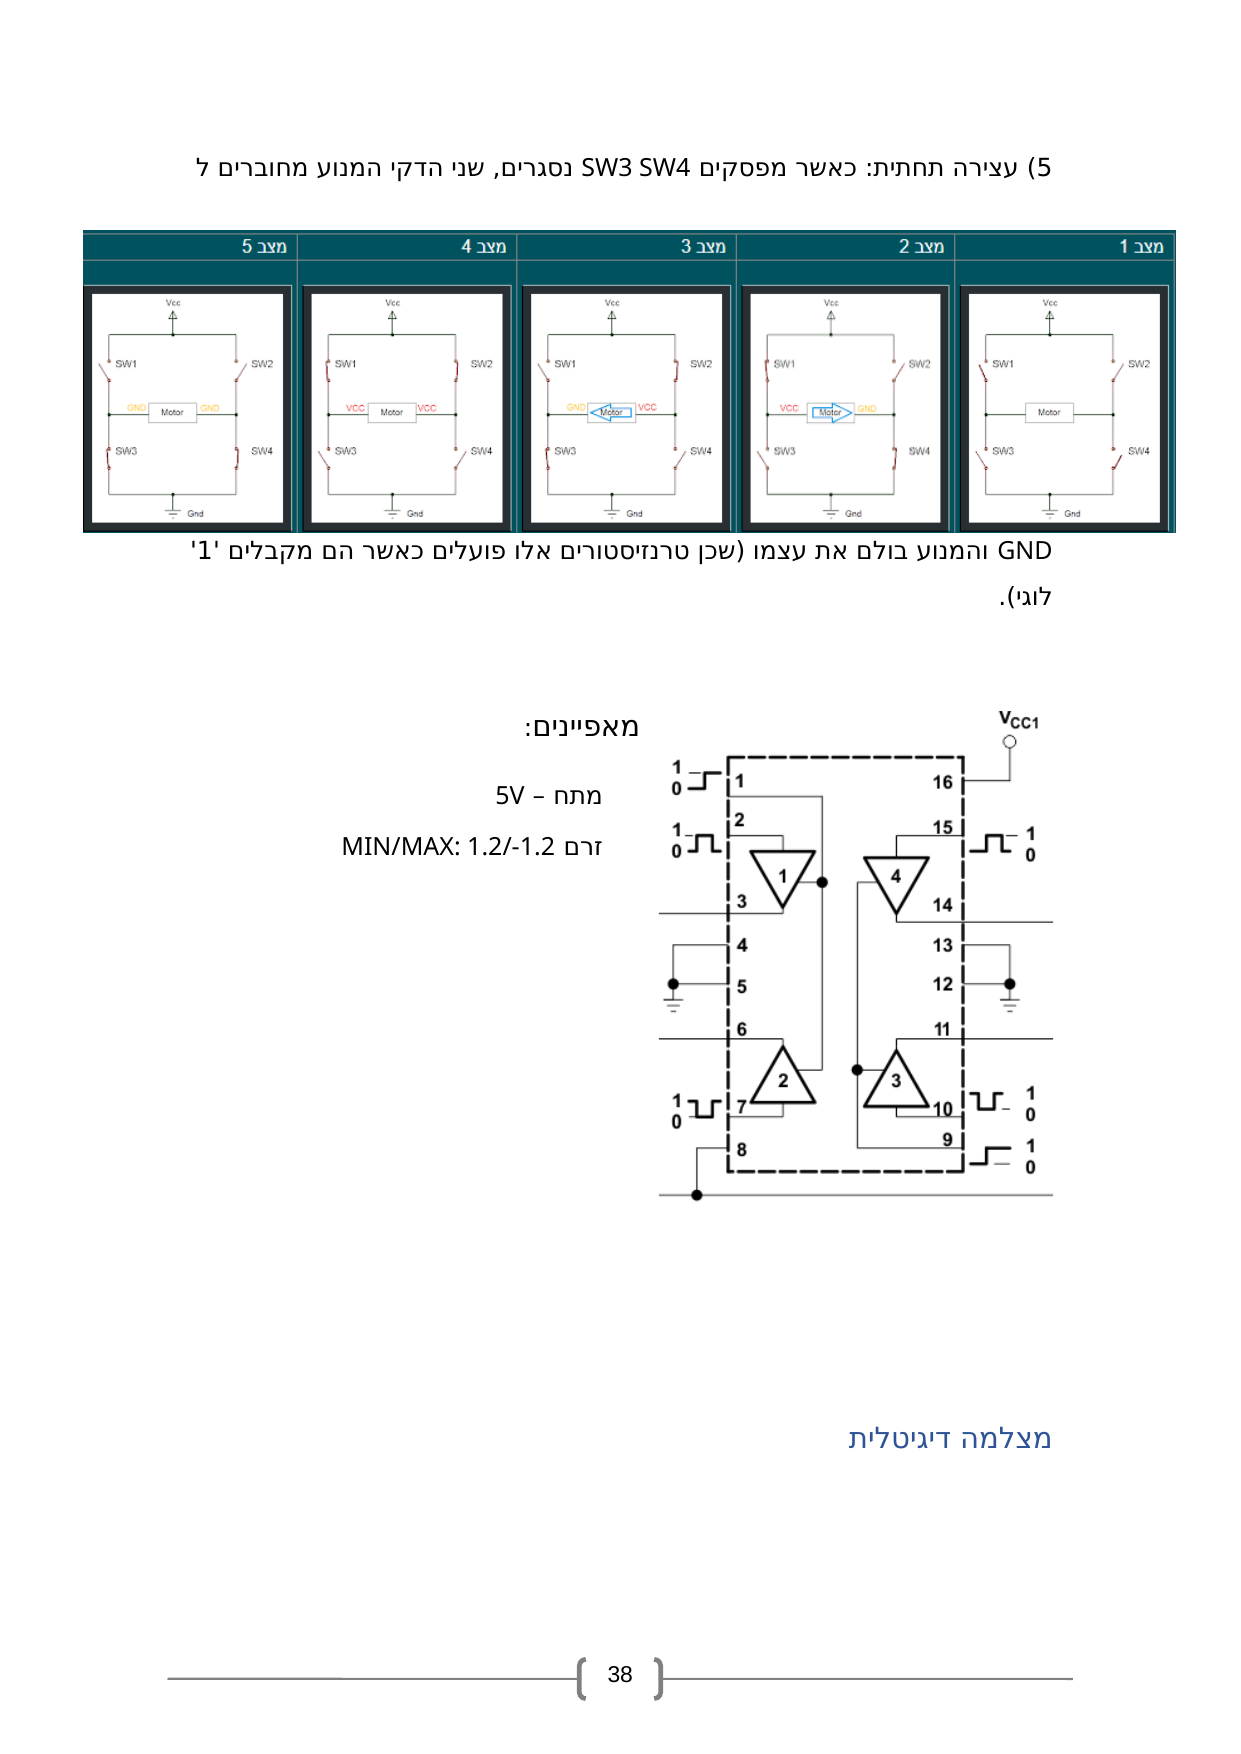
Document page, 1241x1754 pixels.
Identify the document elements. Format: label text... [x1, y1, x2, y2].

text מאפיינים: [187, 710, 1053, 744]
picture [658, 711, 1054, 1244]
subtitle מצלמה דיגיטלית [187, 1421, 1053, 1455]
text 5) עצירה תחתית: כאשר מפסקים SW3 SW4 נסגרים, שני הדקי המנוע מחוברים ל GND והמנוע בולם את עצמו (שכן טרנזיסטורים אלו פועלים כאשר הם מקבלים '1' לוגי). [187, 533, 1053, 611]
text 5) עצירה תחתית: כאשר מפסקים SW3 SW4 נסגרים, שני הדקי המנוע מחוברים ל GND והמנוע בולם את עצמו (שכן טרנזיסטורים אלו פועלים כאשר הם מקבלים '1' לוגי). [187, 150, 1053, 230]
list מתח – 5V [187, 777, 658, 811]
picture [83, 230, 1176, 533]
list זרם MIN/MAX: 1.2/-1.2 [187, 828, 658, 862]
